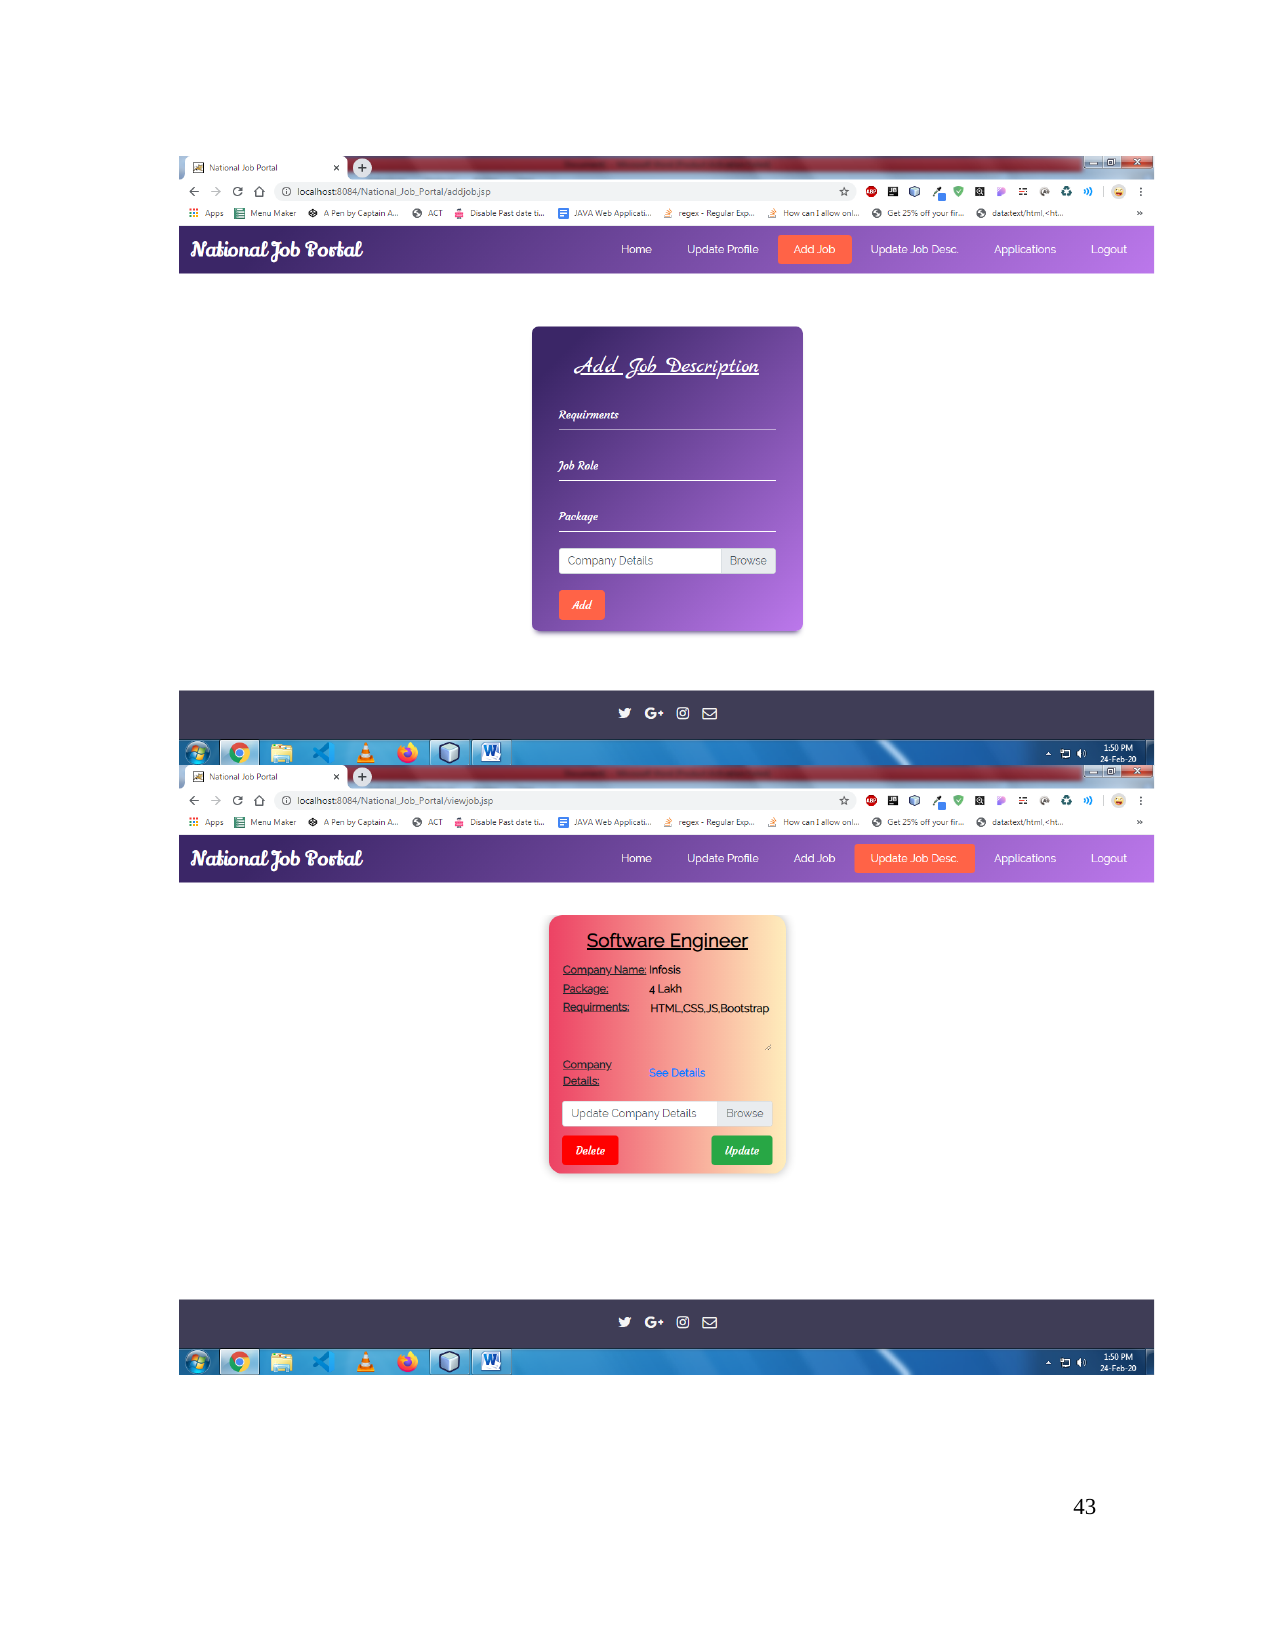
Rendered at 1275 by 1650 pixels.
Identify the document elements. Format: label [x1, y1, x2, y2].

picture [179, 156, 1155, 1375]
